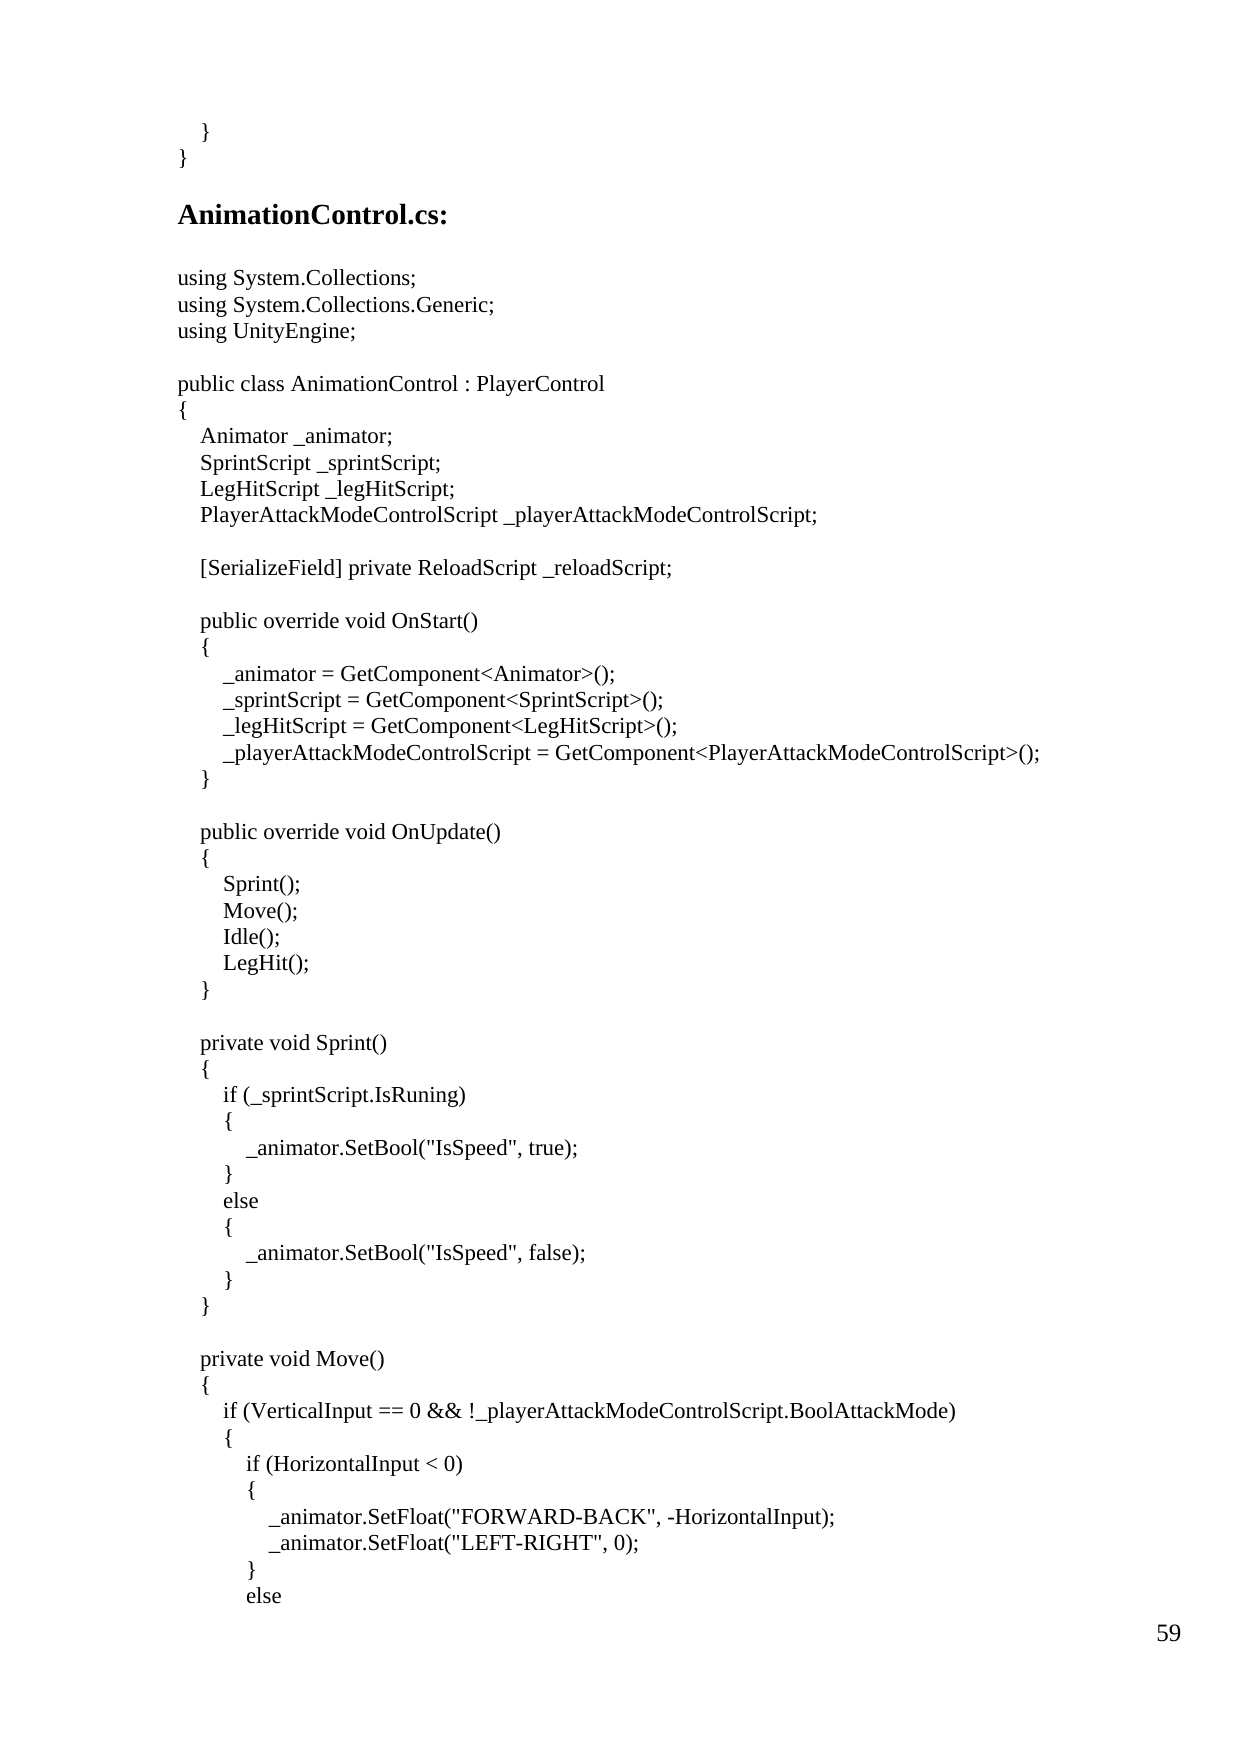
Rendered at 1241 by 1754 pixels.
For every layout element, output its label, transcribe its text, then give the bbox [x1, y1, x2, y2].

text } [177, 765, 1181, 791]
text private void Sprint() [177, 1028, 1181, 1055]
text _playerAttackModeControlScript = GetComponent<PlayerAttackModeControlScript>(); [177, 739, 1181, 765]
text Move(); [177, 897, 1181, 923]
text { [177, 396, 1181, 422]
text public override void OnUpdate() [177, 818, 1181, 844]
text Idle(); [177, 923, 1181, 949]
text _animator.SetBool("IsSpeed", true); [177, 1134, 1181, 1160]
text { [177, 1371, 1181, 1397]
text using UnityEngine; [177, 317, 1181, 343]
text { [177, 1055, 1181, 1081]
text AnimationControl.cs: [177, 197, 1181, 231]
text SprintScript _sprintScript; [177, 449, 1181, 475]
text } [177, 118, 1181, 144]
text } [177, 1160, 1181, 1187]
text } [177, 1556, 1181, 1582]
text _legHitScript = GetComponent<LegHitScript>(); [177, 712, 1181, 739]
text _sprintScript = GetComponent<SprintScript>(); [177, 686, 1181, 712]
text else [177, 1582, 1181, 1608]
text LegHit(); [177, 949, 1181, 976]
text Animator _animator; [177, 422, 1181, 449]
text { [177, 1477, 1181, 1503]
text else [177, 1187, 1181, 1213]
text { [177, 633, 1181, 659]
text Sprint(); [177, 870, 1181, 897]
text public class AnimationControl : PlayerControl [177, 370, 1181, 396]
text LegHitScript _legHitScript; [177, 475, 1181, 501]
text { [177, 1213, 1181, 1239]
text if (VerticalInput == 0 && !_playerAttackModeControlScript.BoolAttackMode) [177, 1397, 1181, 1424]
text private void Move() [177, 1345, 1181, 1371]
text if (HorizontalInput < 0) [177, 1450, 1181, 1477]
text using System.Collections.Generic; [177, 291, 1181, 317]
text _animator.SetFloat("FORWARD-BACK", -HorizontalInput); [177, 1503, 1181, 1529]
text { [177, 844, 1181, 870]
text public override void OnStart() [177, 607, 1181, 633]
text _animator.SetBool("IsSpeed", false); [177, 1239, 1181, 1266]
text { [177, 1424, 1181, 1450]
text using System.Collections; [177, 264, 1181, 291]
text } [177, 976, 1181, 1002]
text if (_sprintScript.IsRuning) [177, 1081, 1181, 1108]
text { [177, 1108, 1181, 1134]
text _animator = GetComponent<Animator>(); [177, 659, 1181, 686]
text } [177, 144, 1181, 171]
text PlayerAttackModeControlScript _playerAttackModeControlScript; [177, 501, 1181, 528]
text _animator.SetFloat("LEFT-RIGHT", 0); [177, 1529, 1181, 1556]
text } [177, 1292, 1181, 1318]
text [SerializeField] private ReloadScript _reloadScript; [177, 554, 1181, 581]
text } [177, 1266, 1181, 1292]
